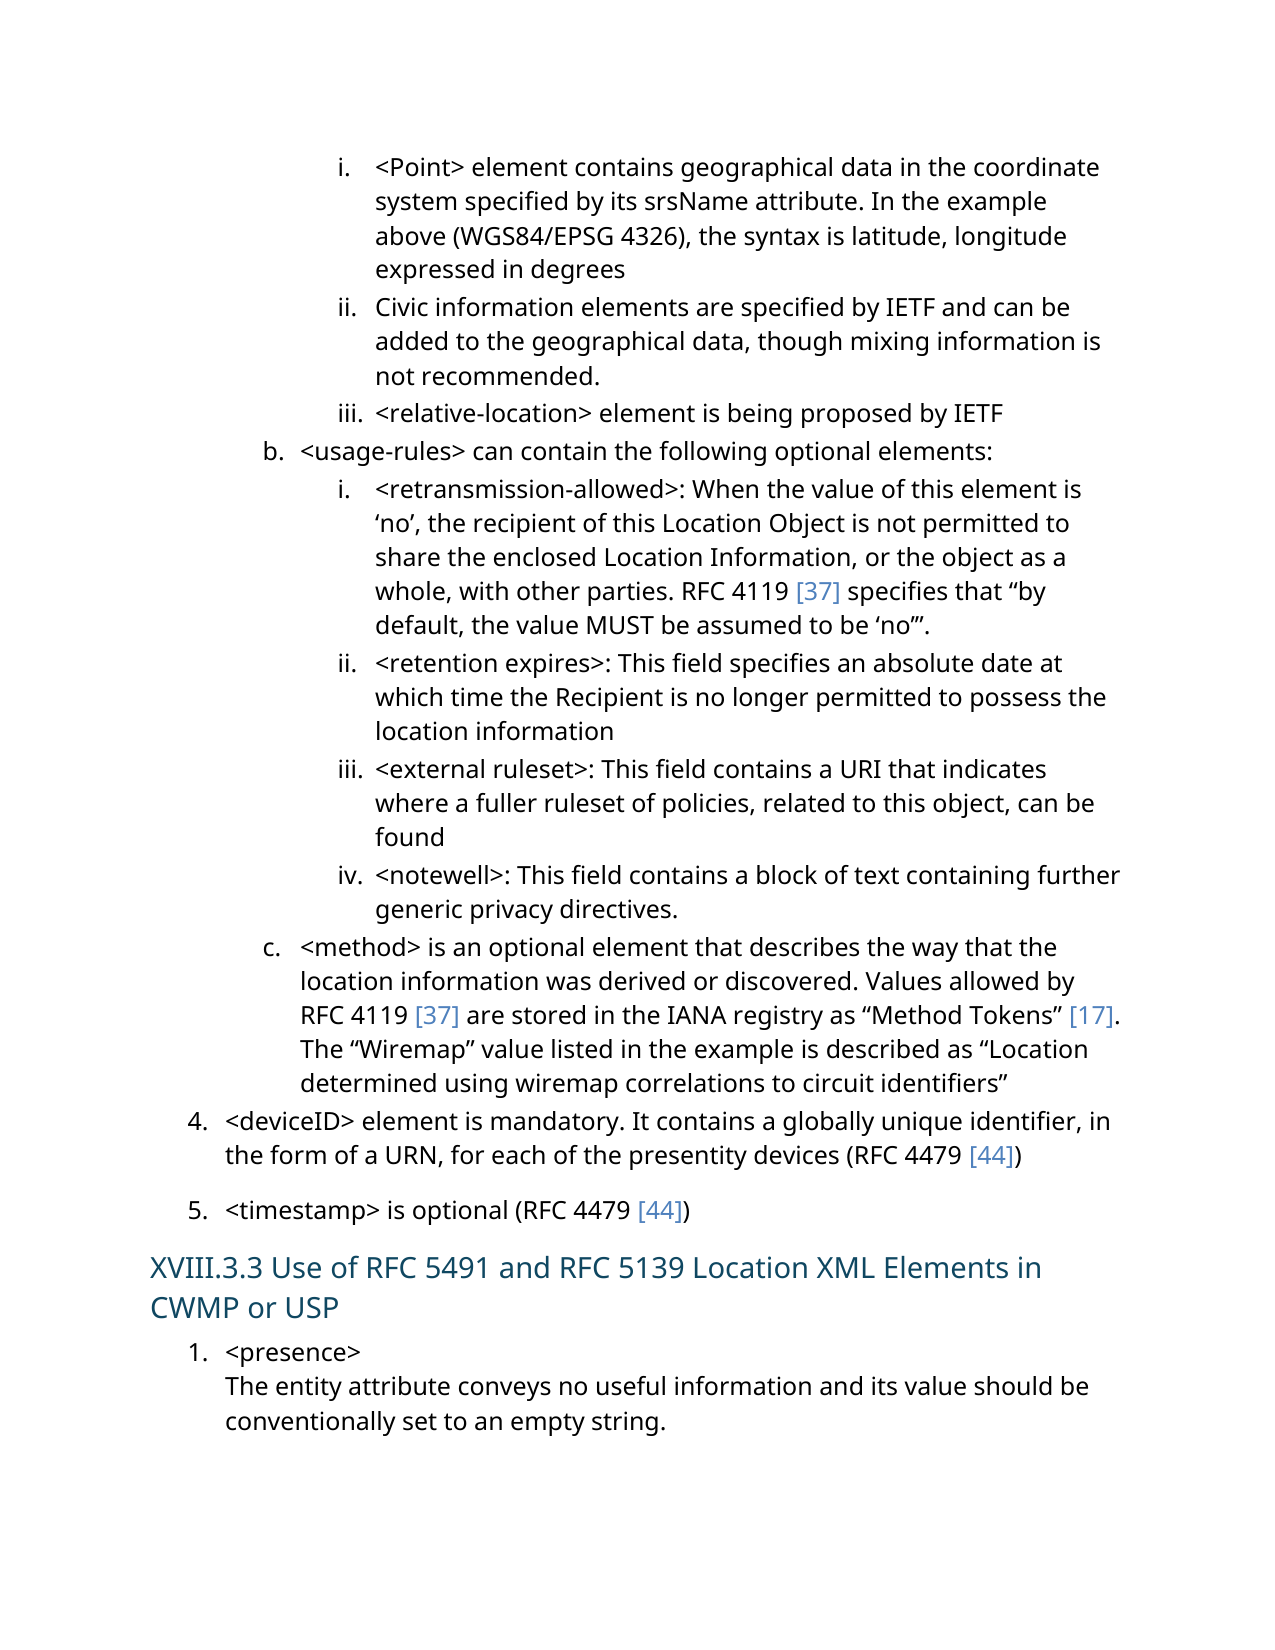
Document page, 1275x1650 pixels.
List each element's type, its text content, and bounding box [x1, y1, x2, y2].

list <external ruleset>: This field contains a URI that indicates where a fuller ruleset of policies, related to this object, can be found [337, 752, 1125, 854]
subtitle XVIII.3.3 Use of RFC 5491 and RFC 5139 Location XML Elements in CWMP or USP [150, 1247, 1125, 1327]
list <relative-location> element is being proposed by IETF [337, 396, 1125, 430]
list <method> is an optional element that describes the way that the location information was derived or discovered. Values allowed by RFC 4119 [37] are stored in the IANA registry as “Method Tokens” [17]. The “Wiremap” value listed in the example is described as “Location determined using wiremap correlations to circuit identifiers” [262, 929, 1125, 1100]
list <deviceID> element is mandatory. It contains a globally unique identifier, in the form of a URN, for each of the presentity devices (RFC 4479 [44]) [187, 1103, 1125, 1172]
list <usage-rules> can contain the following optional elements: [262, 434, 1125, 468]
list <notewell>: This field contains a block of text containing further generic privacy directives. [337, 857, 1125, 926]
list <Point> element contains geographical data in the coordinate system specified by its srsName attribute. In the example above (WGS84/EPSG 4326), the syntax is latitude, longitude expressed in degrees [337, 150, 1125, 286]
list <retransmission-allowed>: When the value of this element is ‘no’, the recipient of this Location Object is not permitted to share the enclosed Location Information, or the object as a whole, with other parties. RFC 4119 [37] specifies that “by default, the value MUST be assumed to be ‘no’”. [337, 472, 1125, 642]
list <retention expires>: This field specifies an absolute date at which time the Recipient is no longer permitted to possess the location information [337, 646, 1125, 748]
list <timestamp> is optional (RFC 4479 [44]) [187, 1192, 1125, 1226]
list <presence> The entity attribute conveys no useful information and its value should be conventionally set to an empty string. [187, 1335, 1125, 1437]
list Civic information elements are specified by IETF and can be added to the geographical data, though mixing information is not recommended. [337, 290, 1125, 392]
